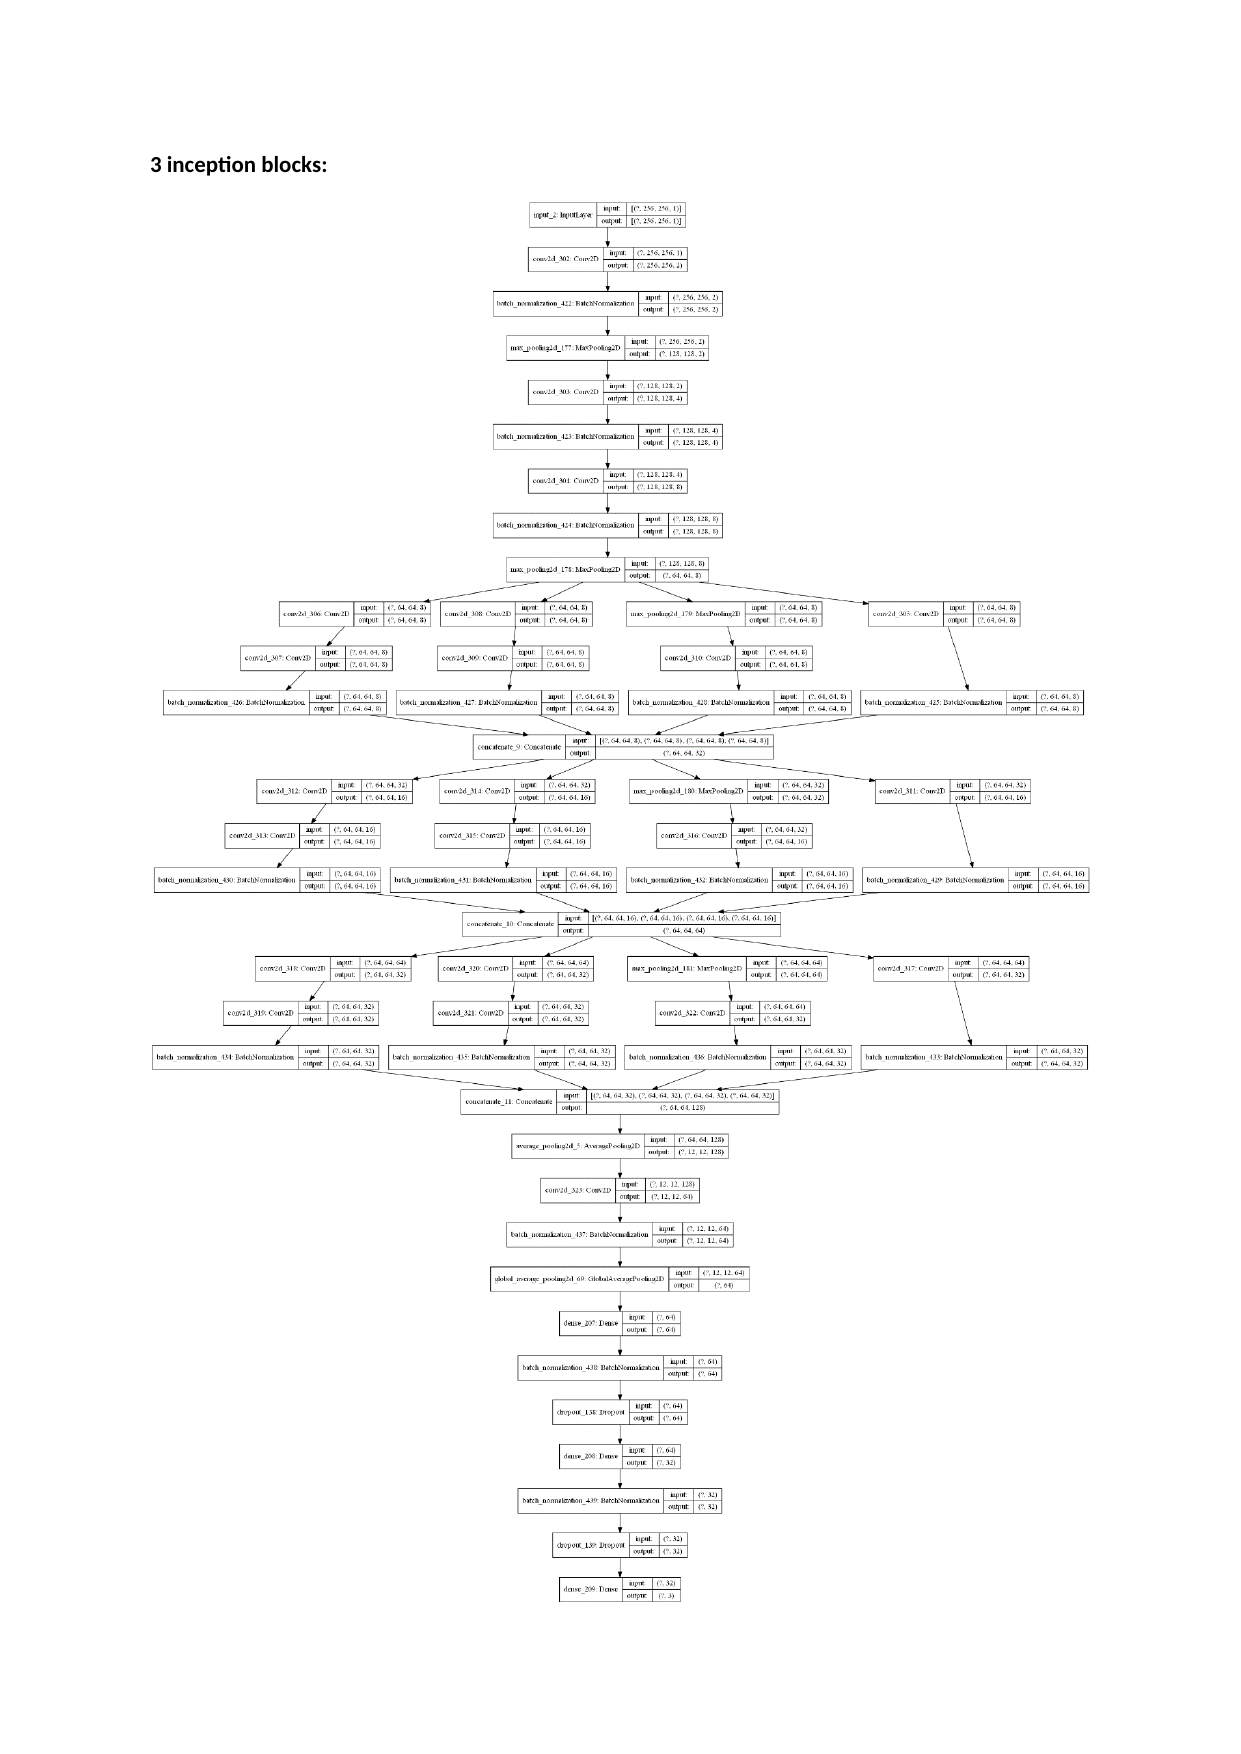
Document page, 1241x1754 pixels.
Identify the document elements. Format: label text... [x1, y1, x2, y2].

text 3 inception blocks: [150, 150, 1090, 178]
picture [150, 200, 1091, 1604]
